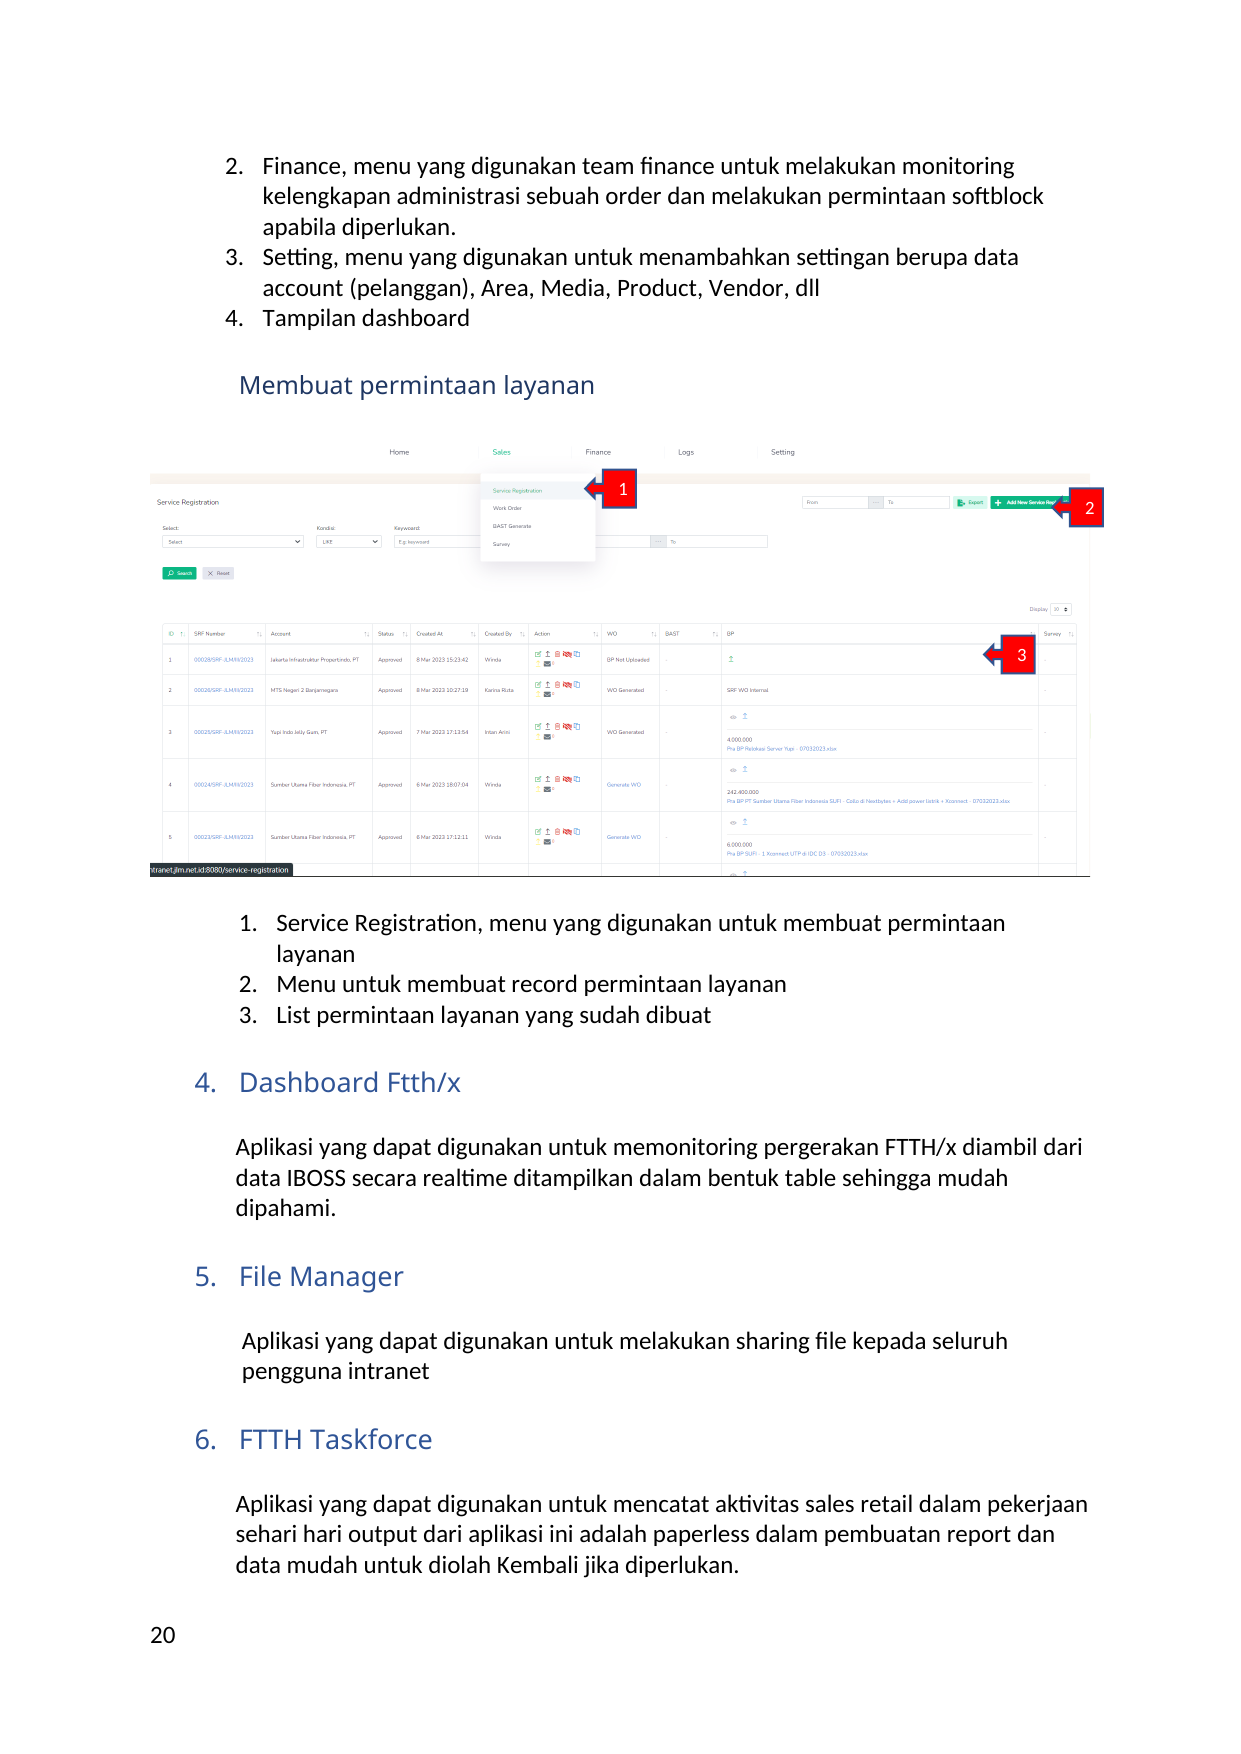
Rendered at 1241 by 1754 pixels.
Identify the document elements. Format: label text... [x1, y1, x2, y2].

text Aplikasi yang dapat digunakan untuk melakukan sharing file kepada seluruh pengguna intranet [242, 1325, 1090, 1386]
list Setting, menu yang digunakan untuk menambahkan settingan berupa data account (pelanggan), Area, Media, Product, Vendor, dll [225, 242, 1090, 303]
list Service Registration, menu yang digunakan untuk membuat permintaan layanan [239, 907, 1090, 968]
text Aplikasi yang dapat digunakan untuk mencatat aktivitas sales retail dalam pekerjaan sehari hari output dari aplikasi ini adalah paperless dalam pembuatan report dan data mudah untuk diolah Kembali jika diperlukan. [235, 1488, 1090, 1580]
subtitle 5. File Manager [194, 1258, 1090, 1294]
subtitle 6. FTTH Taskforce [194, 1421, 1090, 1458]
subtitle Membuat permintaan layanan [164, 368, 1090, 402]
list Tampilan dashboard [225, 303, 1090, 333]
picture [150, 432, 1091, 877]
list Menu untuk membuat record permintaan layanan [239, 968, 1090, 999]
text Aplikasi yang dapat digunakan untuk memonitoring pergerakan FTTH/x diambil dari data IBOSS secara realtime ditampilkan dalam bentuk table sehingga mudah dipahami. [235, 1131, 1090, 1223]
list List permintaan layanan yang sudah dibuat [239, 999, 1090, 1029]
list Finance, menu yang digunakan team finance untuk melakukan monitoring kelengkapan administrasi sebuah order dan melakukan permintaan softblock apabila diperlukan. [225, 150, 1090, 242]
subtitle 4. Dashboard Ftth/x [194, 1064, 1090, 1101]
